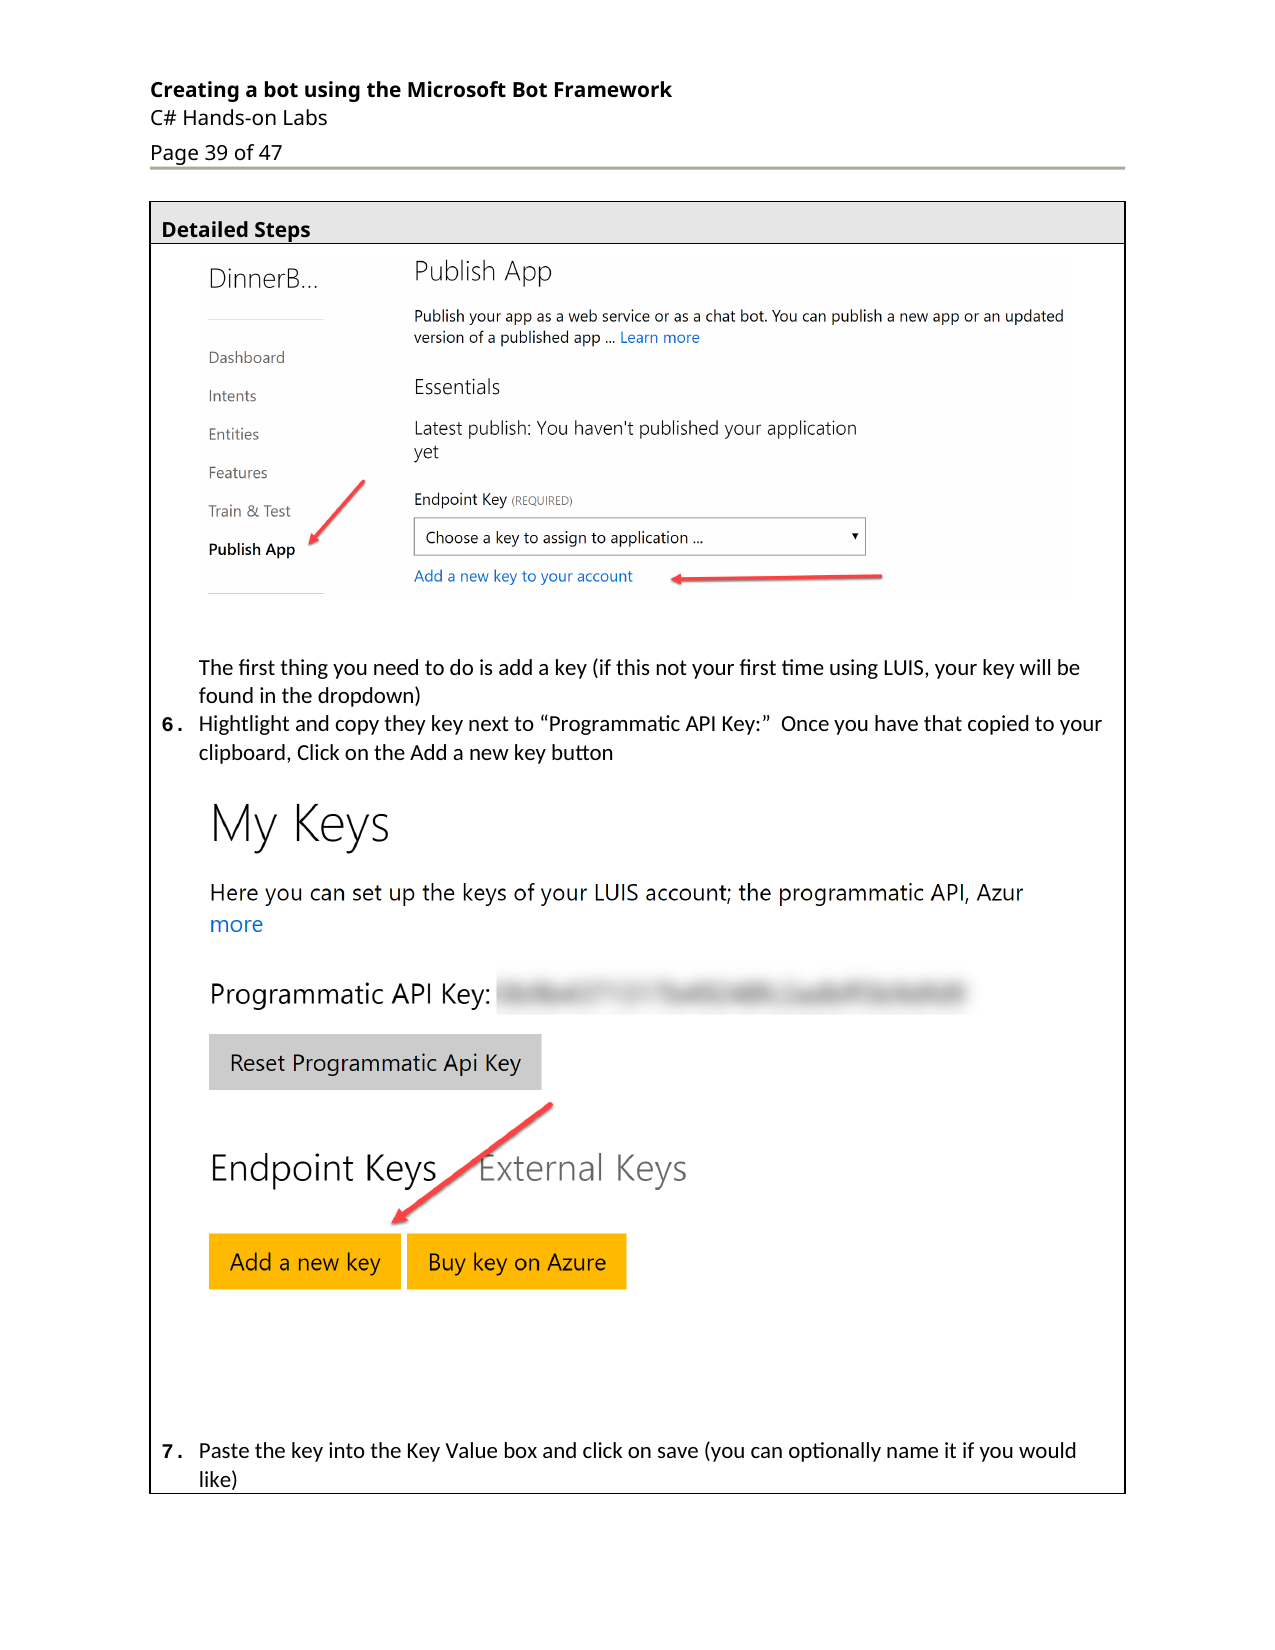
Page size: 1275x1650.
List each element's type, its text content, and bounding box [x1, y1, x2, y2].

picture [198, 256, 1069, 597]
picture [198, 794, 1023, 1324]
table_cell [151, 244, 1124, 1493]
table_header Detailed Steps [151, 202, 1124, 243]
